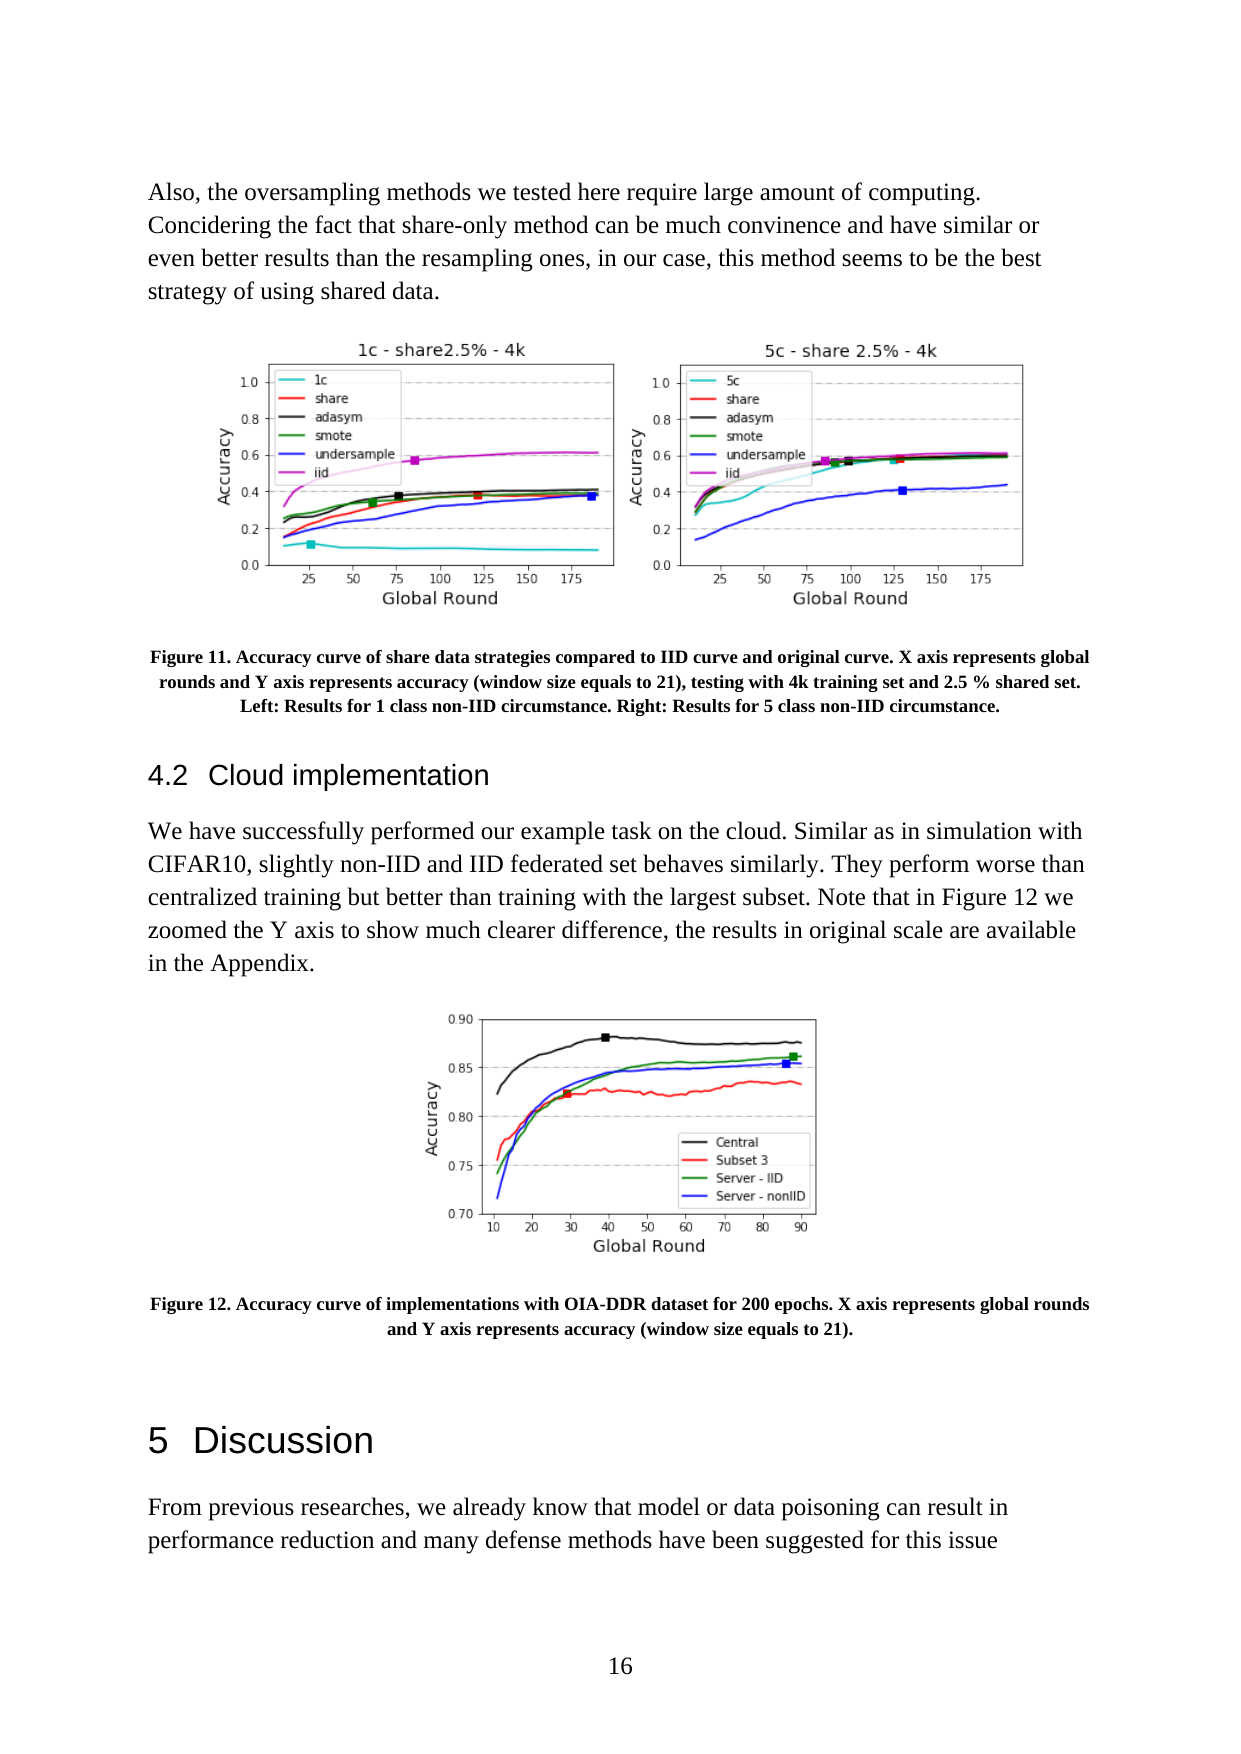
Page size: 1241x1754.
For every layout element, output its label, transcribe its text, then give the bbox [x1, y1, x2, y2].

text Figure 12. Accuracy curve of implementations with OIA-DDR dataset for 200 epochs. X axis represents global rounds and Y axis represents accuracy (window size equals to 21). [148, 1293, 1092, 1340]
picture [417, 1006, 823, 1264]
subtitle Discussion [148, 1418, 1092, 1461]
text Also, the oversampling methods we tested here require large amount of computing. Concidering the fact that share-only method can be much convinence and have similar or even better results than the resampling ones, in our case, this method seems to be the best strategy of using shared data. [148, 177, 1092, 305]
subtitle Cloud implementation [148, 758, 1092, 791]
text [148, 1492, 1092, 1554]
text Figure 11. Accuracy curve of share data strategies compared to IID curve and original curve. X axis represents global rounds and Y axis represents accuracy (window size equals to 21), testing with 4k training set and 2.5 % shared set. Left: Results for 1 class non-IID circumstance. Right: Results for 5 class non-IID circumstance. [148, 646, 1092, 717]
text We have successfully performed our example task on the cloud. Similar as in simulation with CIFAR10, slightly non-IID and IID federated set behaves similarly. They perform worse than centralized training but better than training with the largest subset. Note that in Figure 12 we zoomed the Y axis to show much clearer difference, the results in original scale are available in the Appendix. [148, 816, 1092, 977]
picture [209, 334, 1031, 617]
